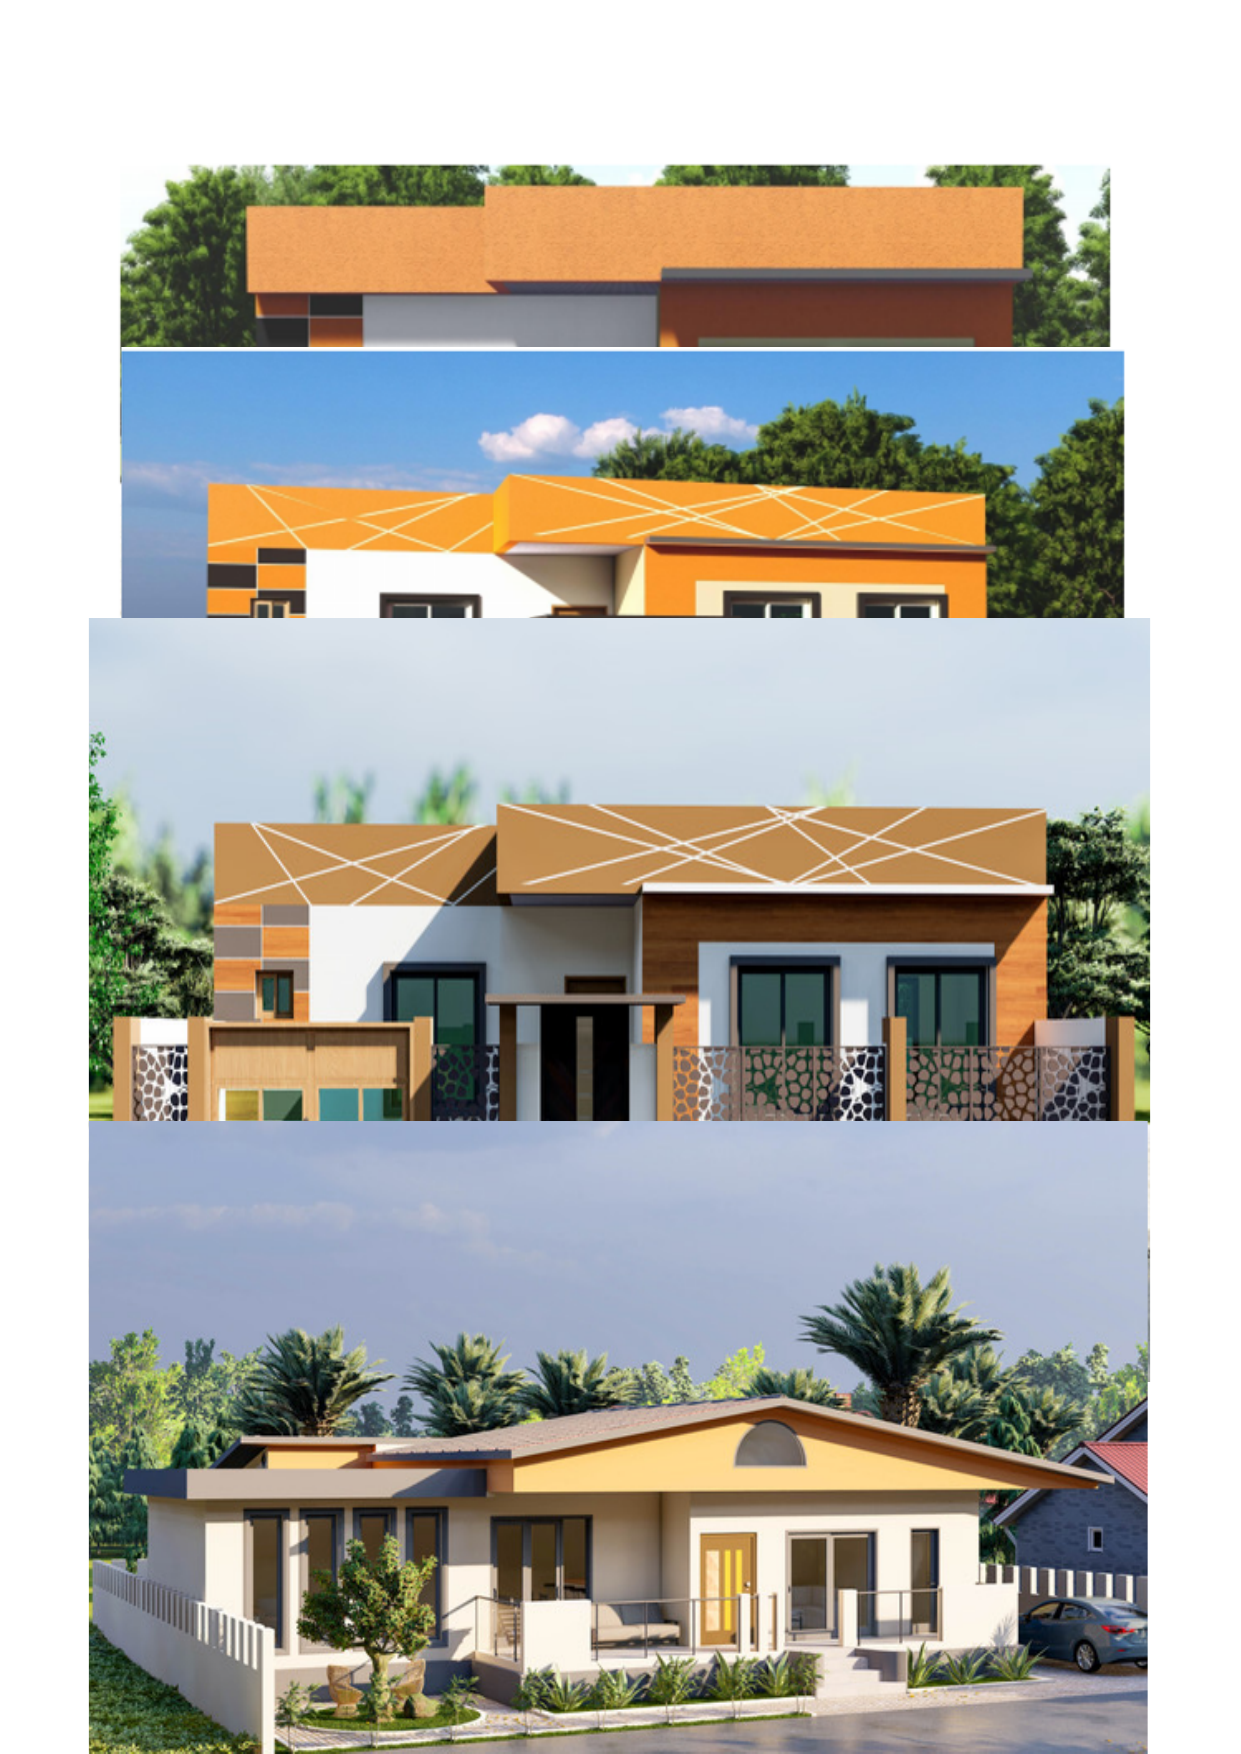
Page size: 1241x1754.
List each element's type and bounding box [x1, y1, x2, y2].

picture [88, 150, 1151, 1754]
